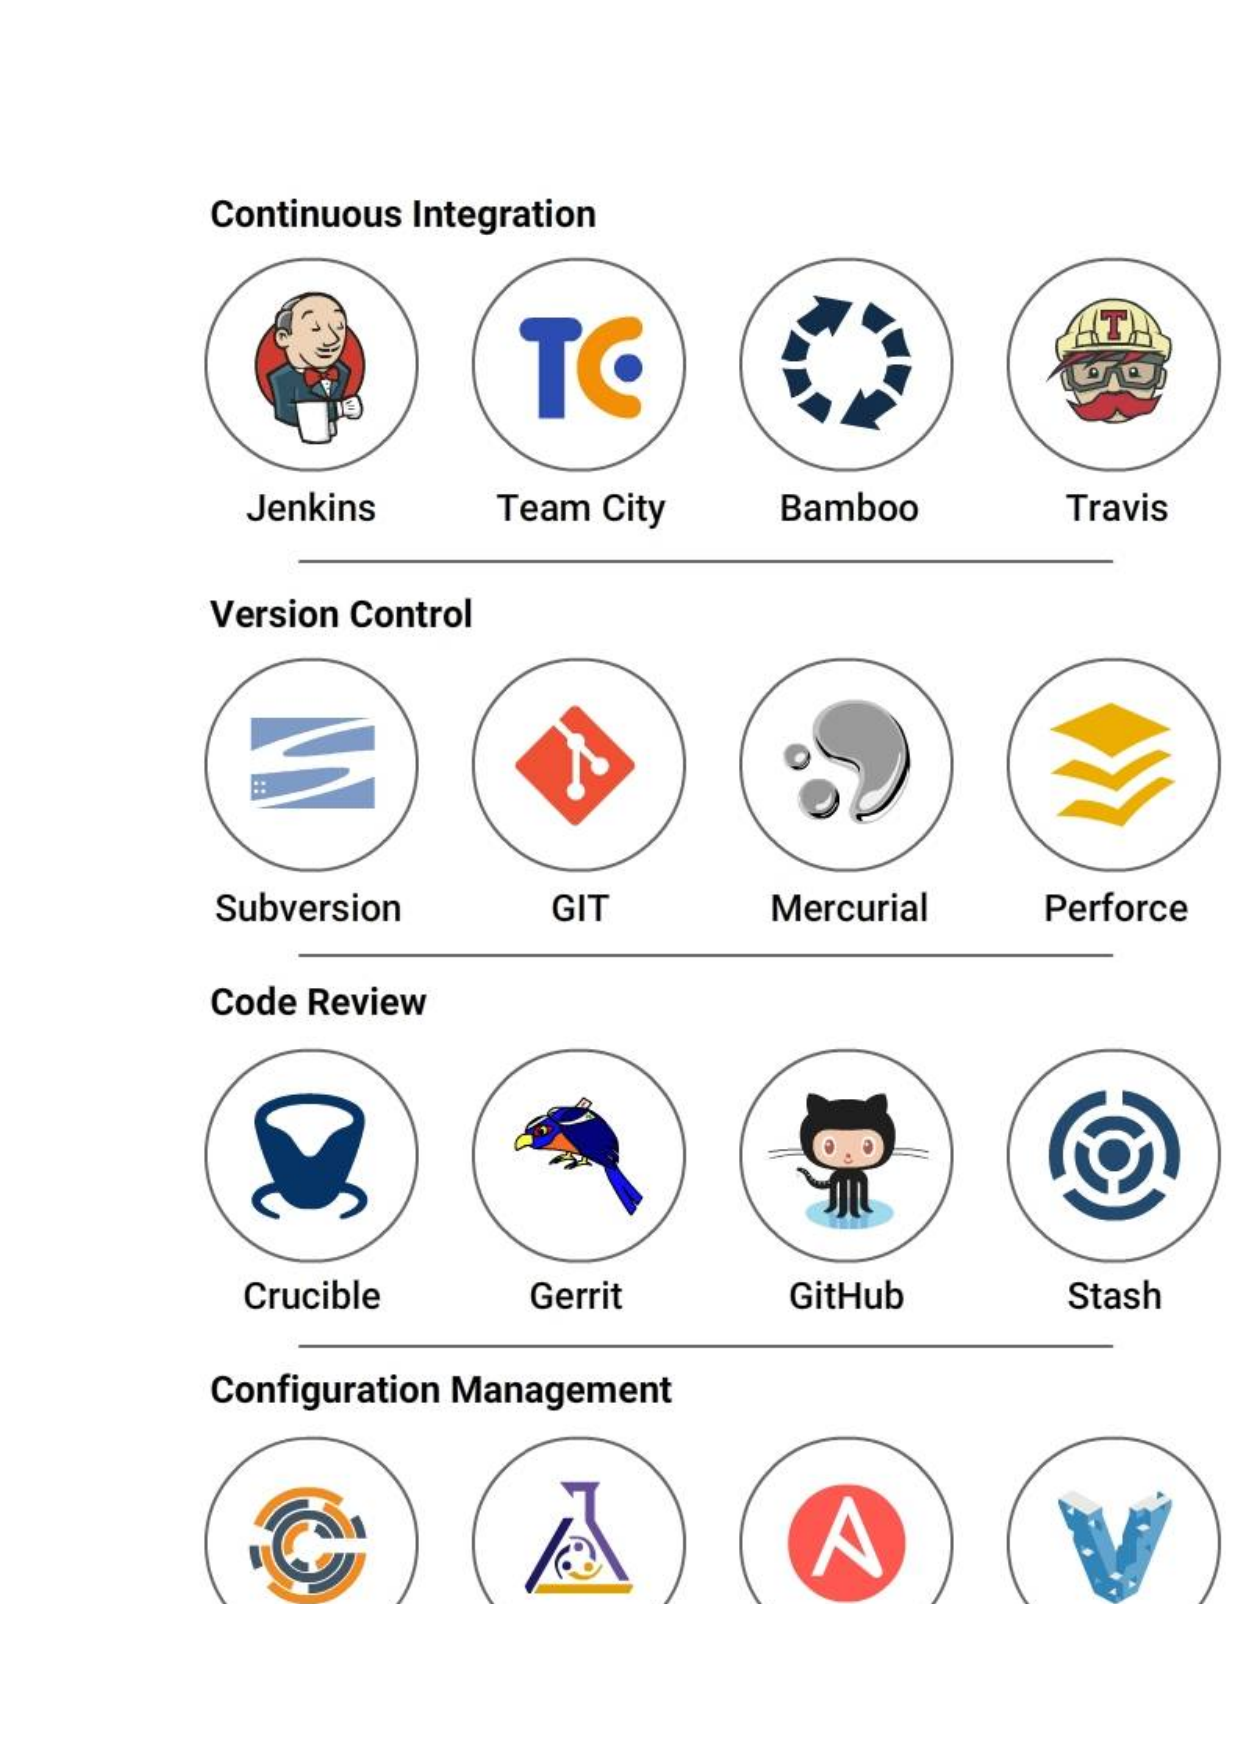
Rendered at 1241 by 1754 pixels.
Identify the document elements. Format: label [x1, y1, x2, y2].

picture [150, 150, 1241, 1604]
